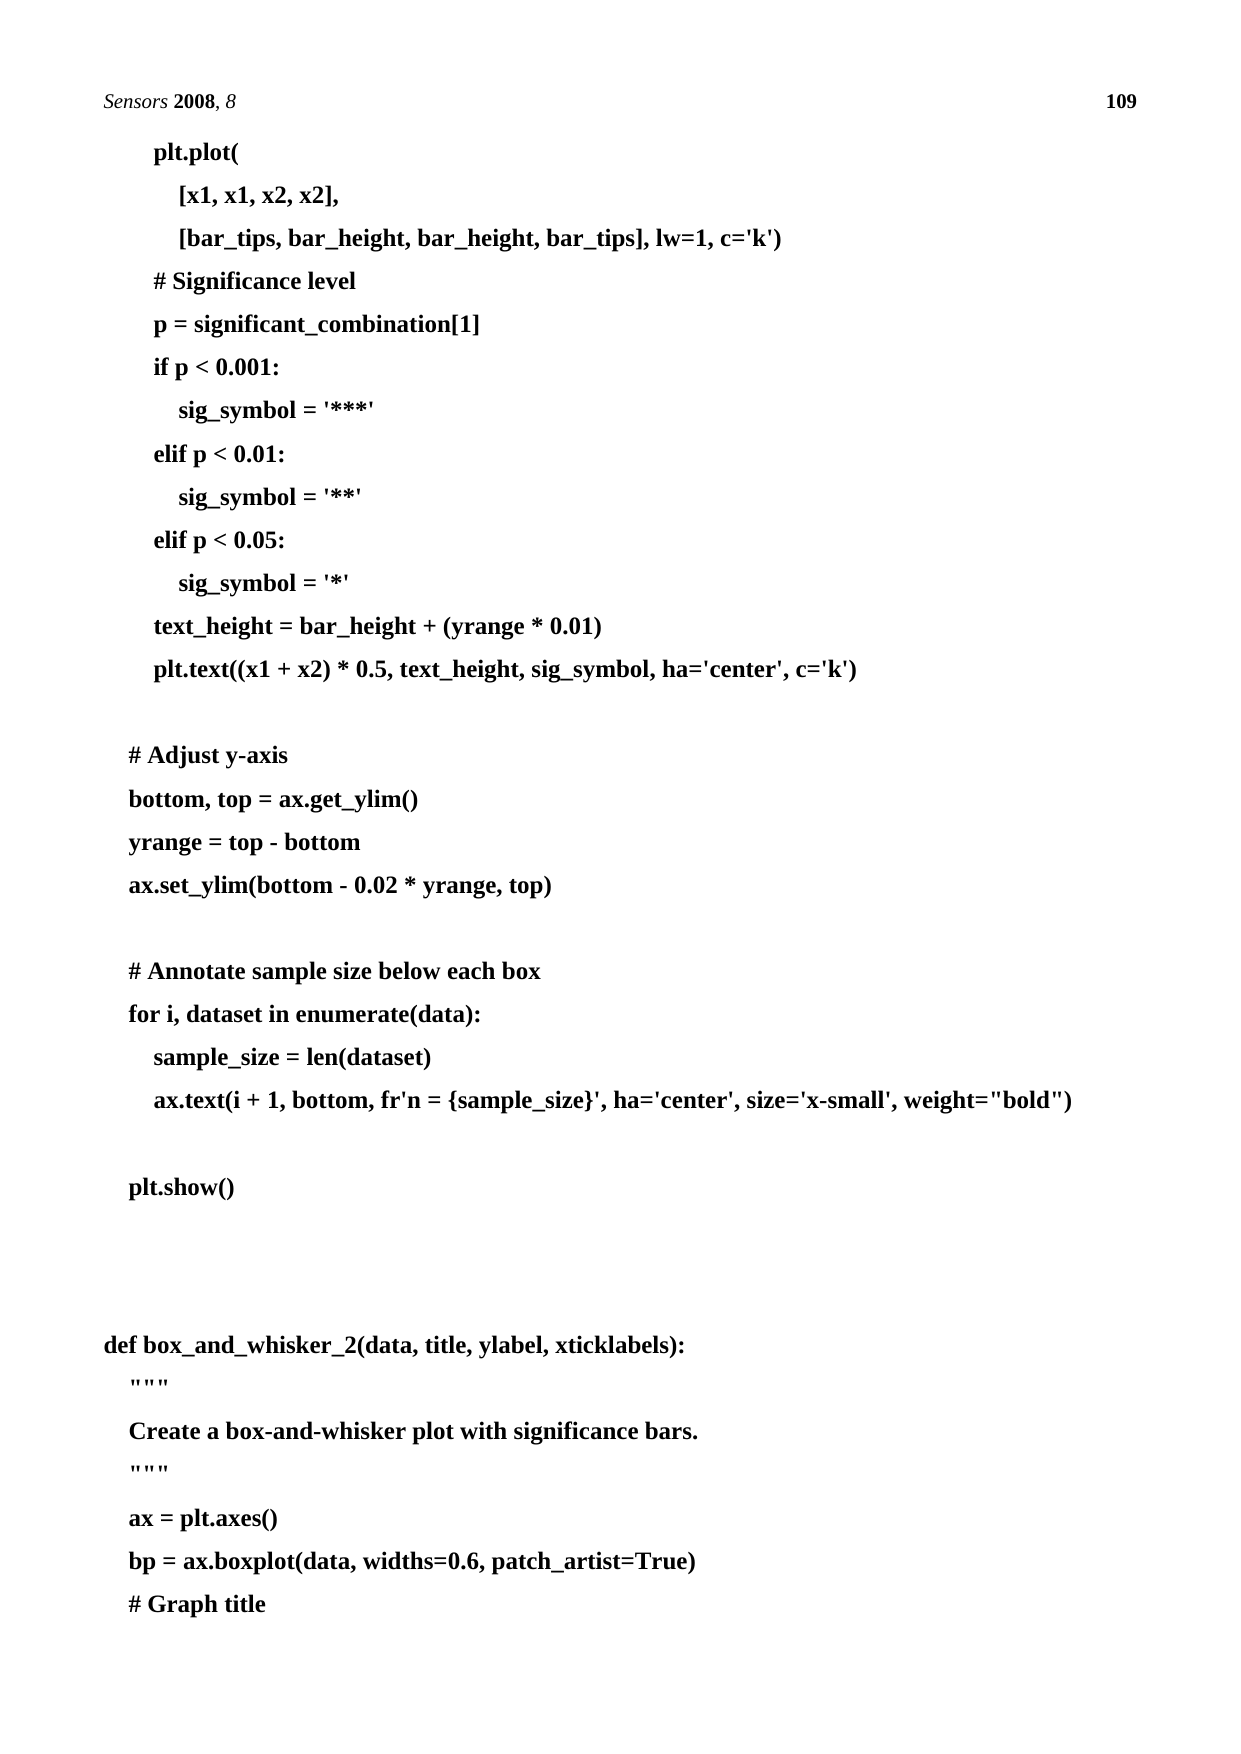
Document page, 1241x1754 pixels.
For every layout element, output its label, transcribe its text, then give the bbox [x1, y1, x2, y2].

text for i, dataset in enumerate(data): [103, 999, 1137, 1028]
text plt.plot( [103, 137, 1137, 166]
text [bar_tips, bar_height, bar_height, bar_tips], lw=1, c='k') [103, 223, 1137, 252]
text # Significance level [103, 266, 1137, 295]
text ax = plt.axes() [103, 1503, 1137, 1531]
text # Annotate sample size below each box [103, 956, 1137, 985]
text """ [103, 1373, 1137, 1402]
text """ [103, 1459, 1137, 1488]
text text_height = bar_height + (yrange * 0.01) [103, 611, 1137, 640]
text bp = ax.boxplot(data, widths=0.6, patch_artist=True) [103, 1546, 1137, 1574]
text elif p < 0.01: [103, 439, 1137, 467]
text plt.text((x1 + x2) * 0.5, text_height, sig_symbol, ha='center', c='k') [103, 654, 1137, 683]
text elif p < 0.05: [103, 525, 1137, 554]
text # Graph title [103, 1589, 1137, 1618]
text plt.show() [103, 1172, 1137, 1201]
text sample_size = len(dataset) [103, 1042, 1137, 1071]
text ax.set_ylim(bottom - 0.02 * yrange, top) [103, 870, 1137, 899]
text sig_symbol = '**' [103, 482, 1137, 511]
text # Adjust y-axis [103, 741, 1137, 769]
text p = significant_combination[1] [103, 309, 1137, 338]
text bottom, top = ax.get_ylim() [103, 784, 1137, 812]
text def box_and_whisker_2(data, title, ylabel, xticklabels): [103, 1330, 1137, 1359]
text sig_symbol = '*' [103, 568, 1137, 597]
text Create a box-and-whisker plot with significance bars. [103, 1416, 1137, 1445]
text yrange = top - bottom [103, 827, 1137, 856]
text sig_symbol = '***' [103, 396, 1137, 424]
text [x1, x1, x2, x2], [103, 180, 1137, 209]
text if p < 0.001: [103, 352, 1137, 381]
text ax.text(i + 1, bottom, fr'n = {sample_size}', ha='center', size='x-small', weight="bold") [103, 1086, 1137, 1114]
